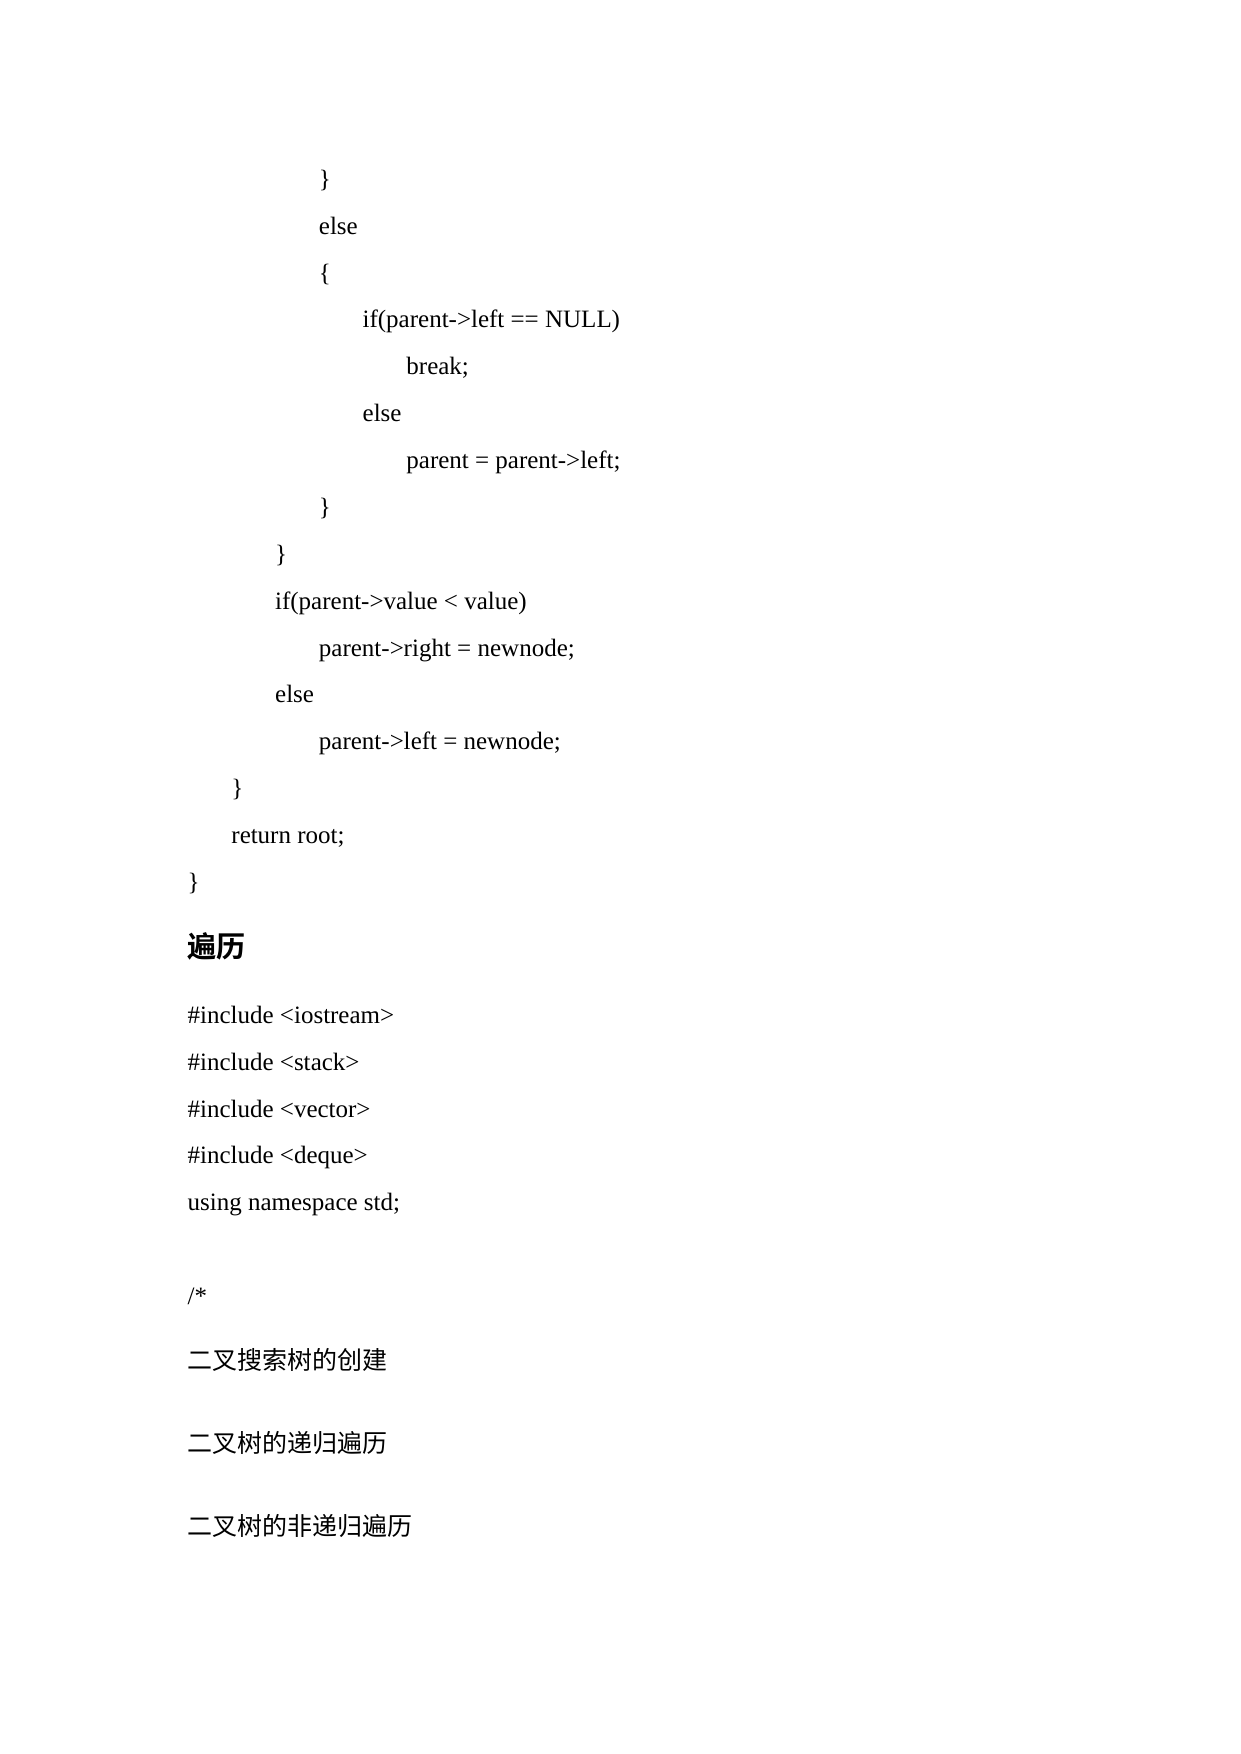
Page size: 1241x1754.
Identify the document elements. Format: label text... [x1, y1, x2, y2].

text 二叉树的非递归遍历 [187, 1492, 1053, 1557]
text return root; [187, 818, 1053, 851]
text } [187, 490, 1053, 523]
text } [187, 162, 1053, 194]
text } [187, 865, 1053, 898]
text parent = parent->left; [187, 443, 1053, 476]
text /* [187, 1279, 1053, 1312]
text if(parent->left == NULL) [187, 303, 1053, 335]
text } [187, 771, 1053, 804]
text 二叉树的递归遍历 [187, 1409, 1053, 1474]
text { [187, 256, 1053, 288]
text using namespace std; [187, 1186, 1053, 1218]
text 二叉搜索树的创建 [187, 1326, 1053, 1391]
text #include <deque> [187, 1139, 1053, 1171]
subtitle 遍历 [187, 912, 1053, 977]
text #include <iostream> [187, 998, 1053, 1031]
text else [187, 209, 1053, 241]
text #include <stack> [187, 1045, 1053, 1077]
text #include <vector> [187, 1092, 1053, 1124]
text parent->left = newnode; [187, 724, 1053, 757]
text else [187, 396, 1053, 429]
text if(parent->value < value) [187, 584, 1053, 616]
text parent->right = newnode; [187, 631, 1053, 663]
text } [187, 537, 1053, 569]
text else [187, 678, 1053, 710]
text break; [187, 349, 1053, 382]
